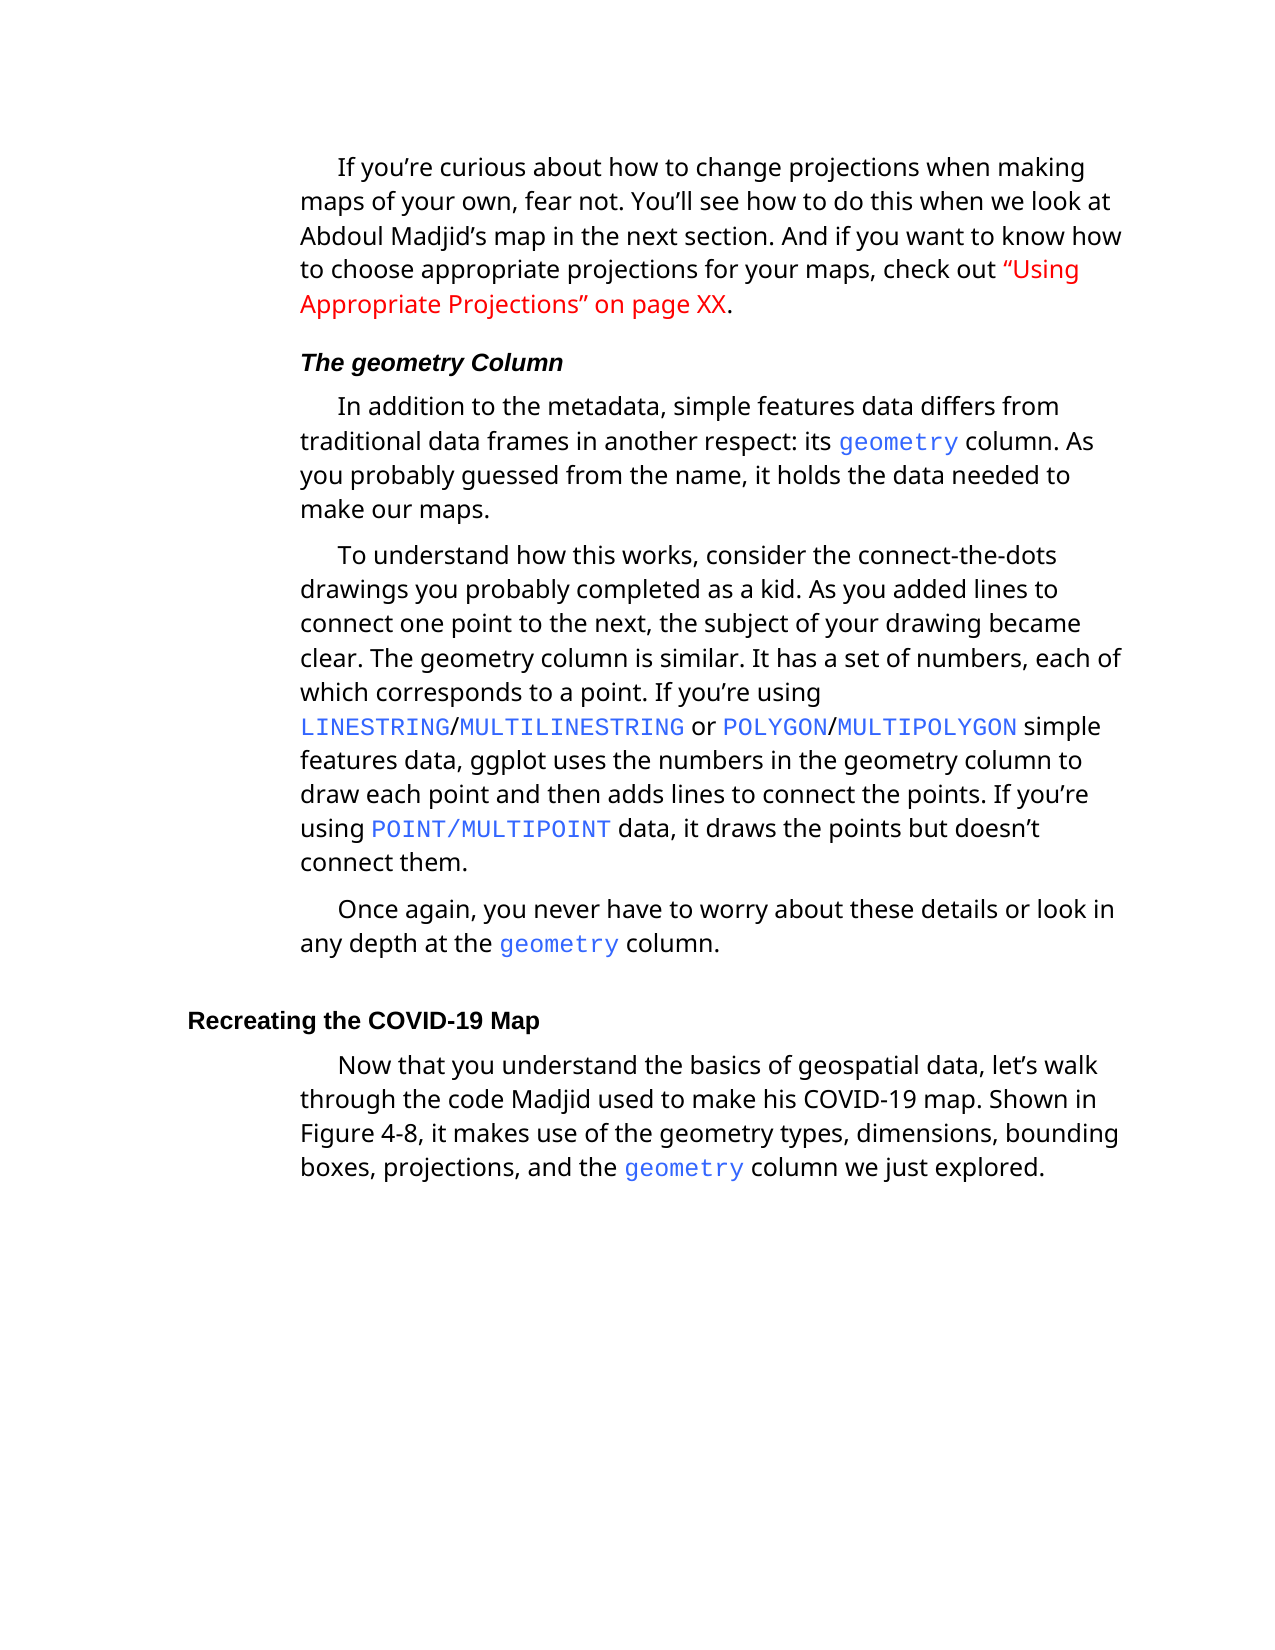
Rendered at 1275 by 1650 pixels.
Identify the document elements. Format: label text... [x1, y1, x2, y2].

text If you’re curious about how to change projections when making maps of your own, fear not. You’ll see how to do this when we look at Abdoul Madjid’s map in the next section. And if you want to know how to choose appropriate projections for your maps, check out “Using Appropriate Projections” on page XX. [300, 150, 1125, 320]
text Now that you understand the basics of geospatial data, let’s walk through the code Madjid used to make his COVID-19 map. Shown in Figure 4-8, it makes use of the geometry types, dimensions, bounding boxes, projections, and the geometry column we just explored. [300, 1047, 1125, 1184]
text The geometry Column [300, 345, 1125, 377]
text To understand how this works, consider the connect-the-dots drawings you probably completed as a kid. As you added lines to connect one point to the next, the subject of your drawing became clear. The geometry column is similar. It has a set of numbers, each of which corresponds to a point. If you’re using LINESTRING/MULTILINESTRING or POLYGON/MULTIPOLYGON simple features data, ggplot uses the numbers in the geometry column to draw each point and then adds lines to connect the points. If you’re using POINT/MULTIPOINT data, it draws the points but doesn’t connect them. [300, 538, 1125, 879]
text Once again, you never have to worry about these details or look in any depth at the geometry column. [300, 892, 1125, 960]
text In addition to the metadata, simple features data differs from traditional data frames in another respect: its geometry column. As you probably guessed from the name, it holds the data needed to make our maps. [300, 389, 1125, 526]
text Recreating the COVID-19 Map [187, 1004, 1125, 1035]
